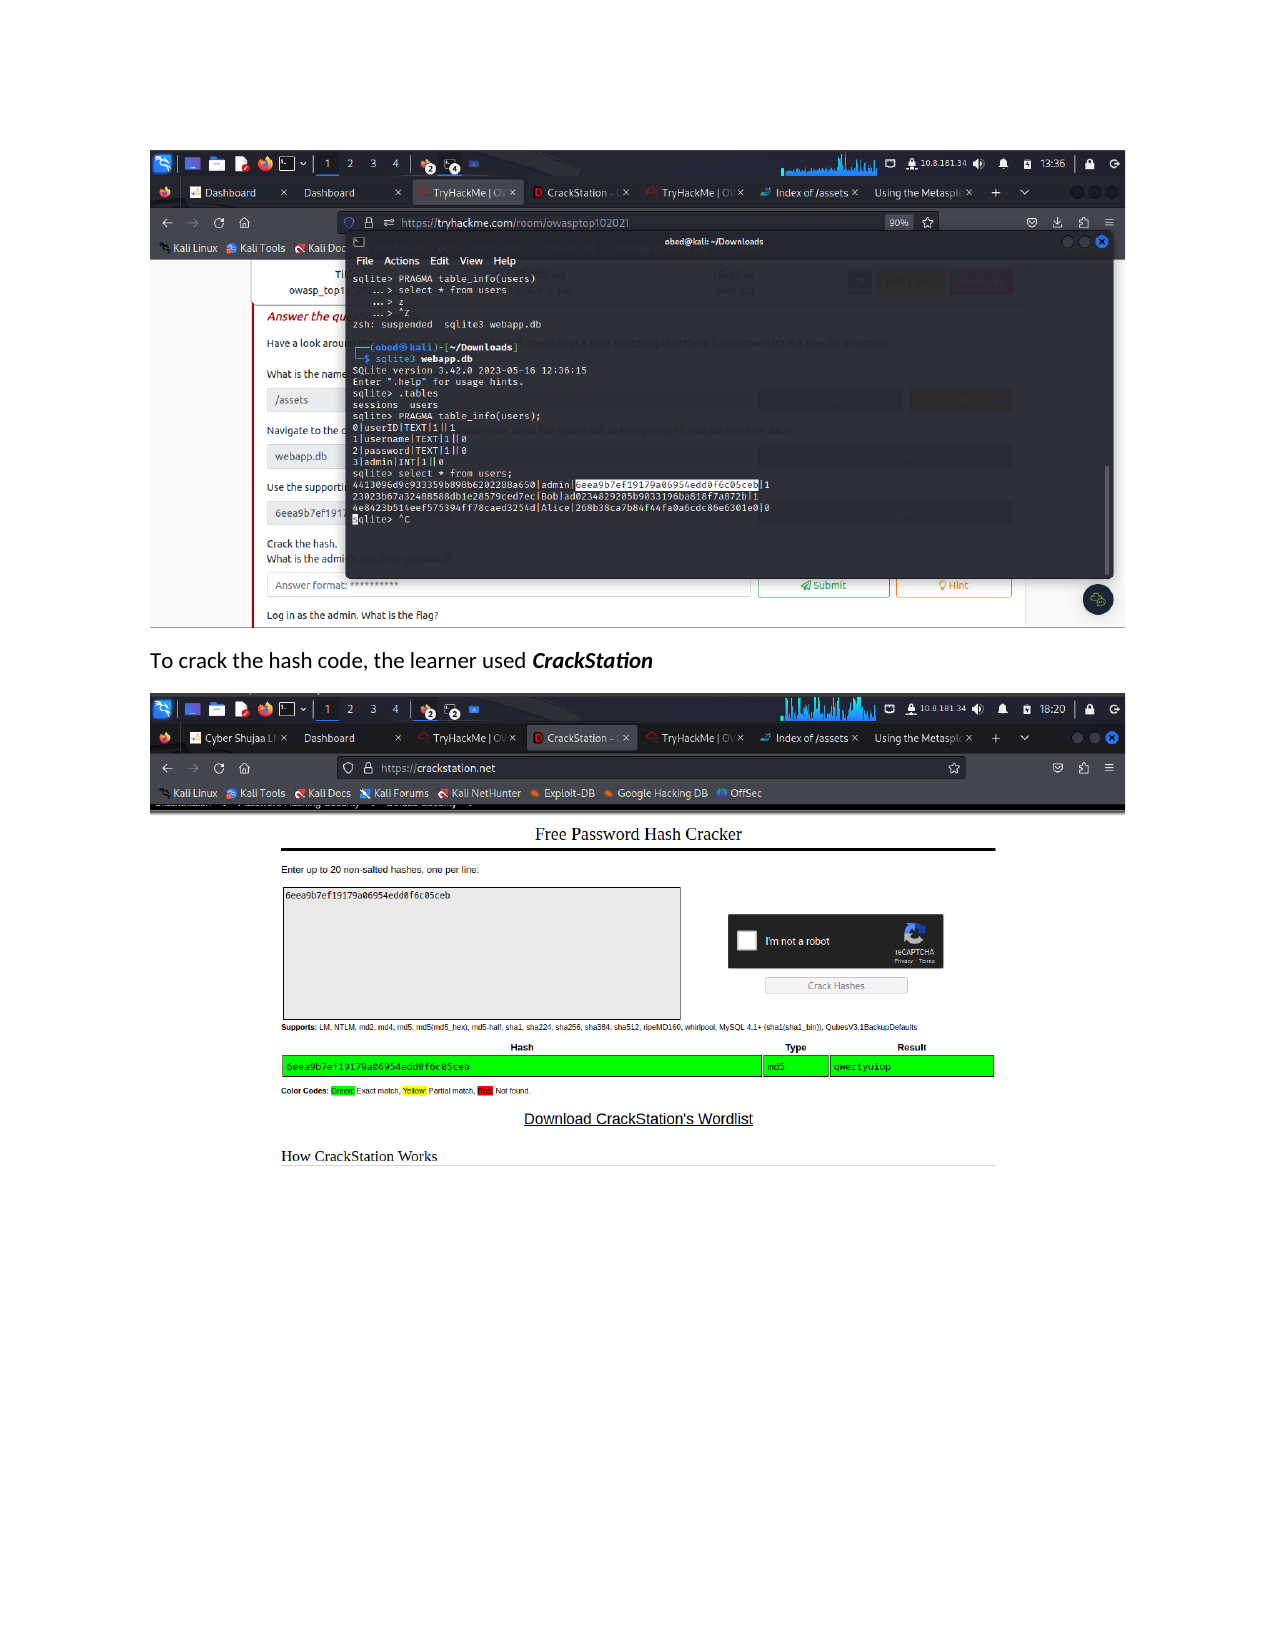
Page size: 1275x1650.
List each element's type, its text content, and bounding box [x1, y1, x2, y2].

picture [150, 150, 1125, 628]
picture [150, 693, 1125, 1171]
text To crack the hash code, the learner used CrackStation [150, 646, 1125, 674]
